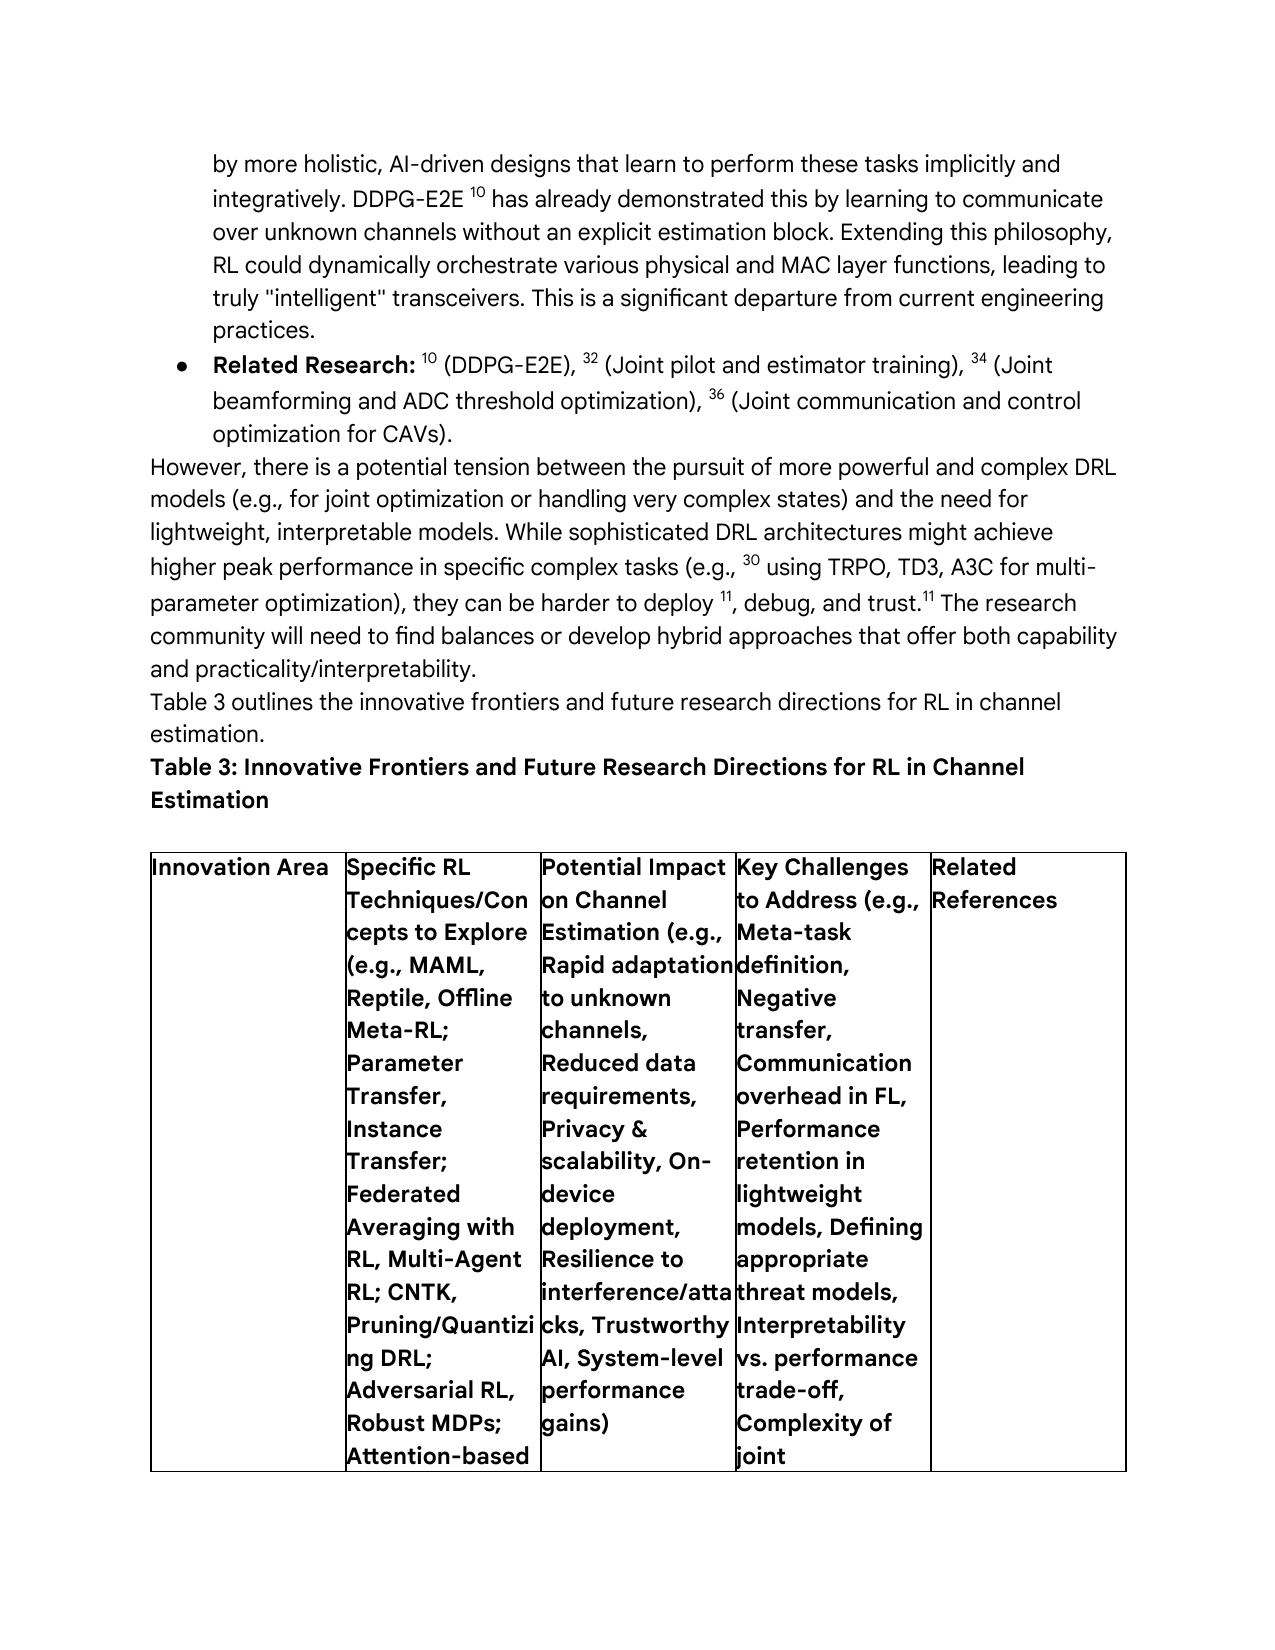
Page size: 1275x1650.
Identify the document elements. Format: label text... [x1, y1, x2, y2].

text Table 3 outlines the innovative frontiers and future research directions for RL in channel estimation. [150, 688, 1125, 749]
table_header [542, 853, 735, 1471]
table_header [737, 853, 930, 1471]
list Related Research: 10 (DDPG-E2E), 32 (Joint pilot and estimator training), 34 (Joint beamforming and ADC threshold optimization), 36 (Joint communication and control optimization for CAVs). [175, 349, 1125, 449]
text Table 3: Innovative Frontiers and Future Research Directions for RL in Channel Estimation [150, 753, 1125, 815]
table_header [347, 853, 540, 1471]
table_header Innovation Area [152, 853, 345, 1471]
text However, there is a potential tension between the pursuit of more powerful and complex DRL models (e.g., for joint optimization or handling very complex states) and the need for lightweight, interpretable models. While sophisticated DRL architectures might achieve higher peak performance in specific complex tasks (e.g., 30 using TRPO, TD3, A3C for multi-parameter optimization), they can be harder to deploy 11, debug, and trust.11 The research community will need to find balances or develop hybrid approaches that offer both capability and practicality/interpretability. [150, 453, 1125, 684]
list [175, 150, 1125, 345]
table_header Related References [932, 853, 1125, 1471]
